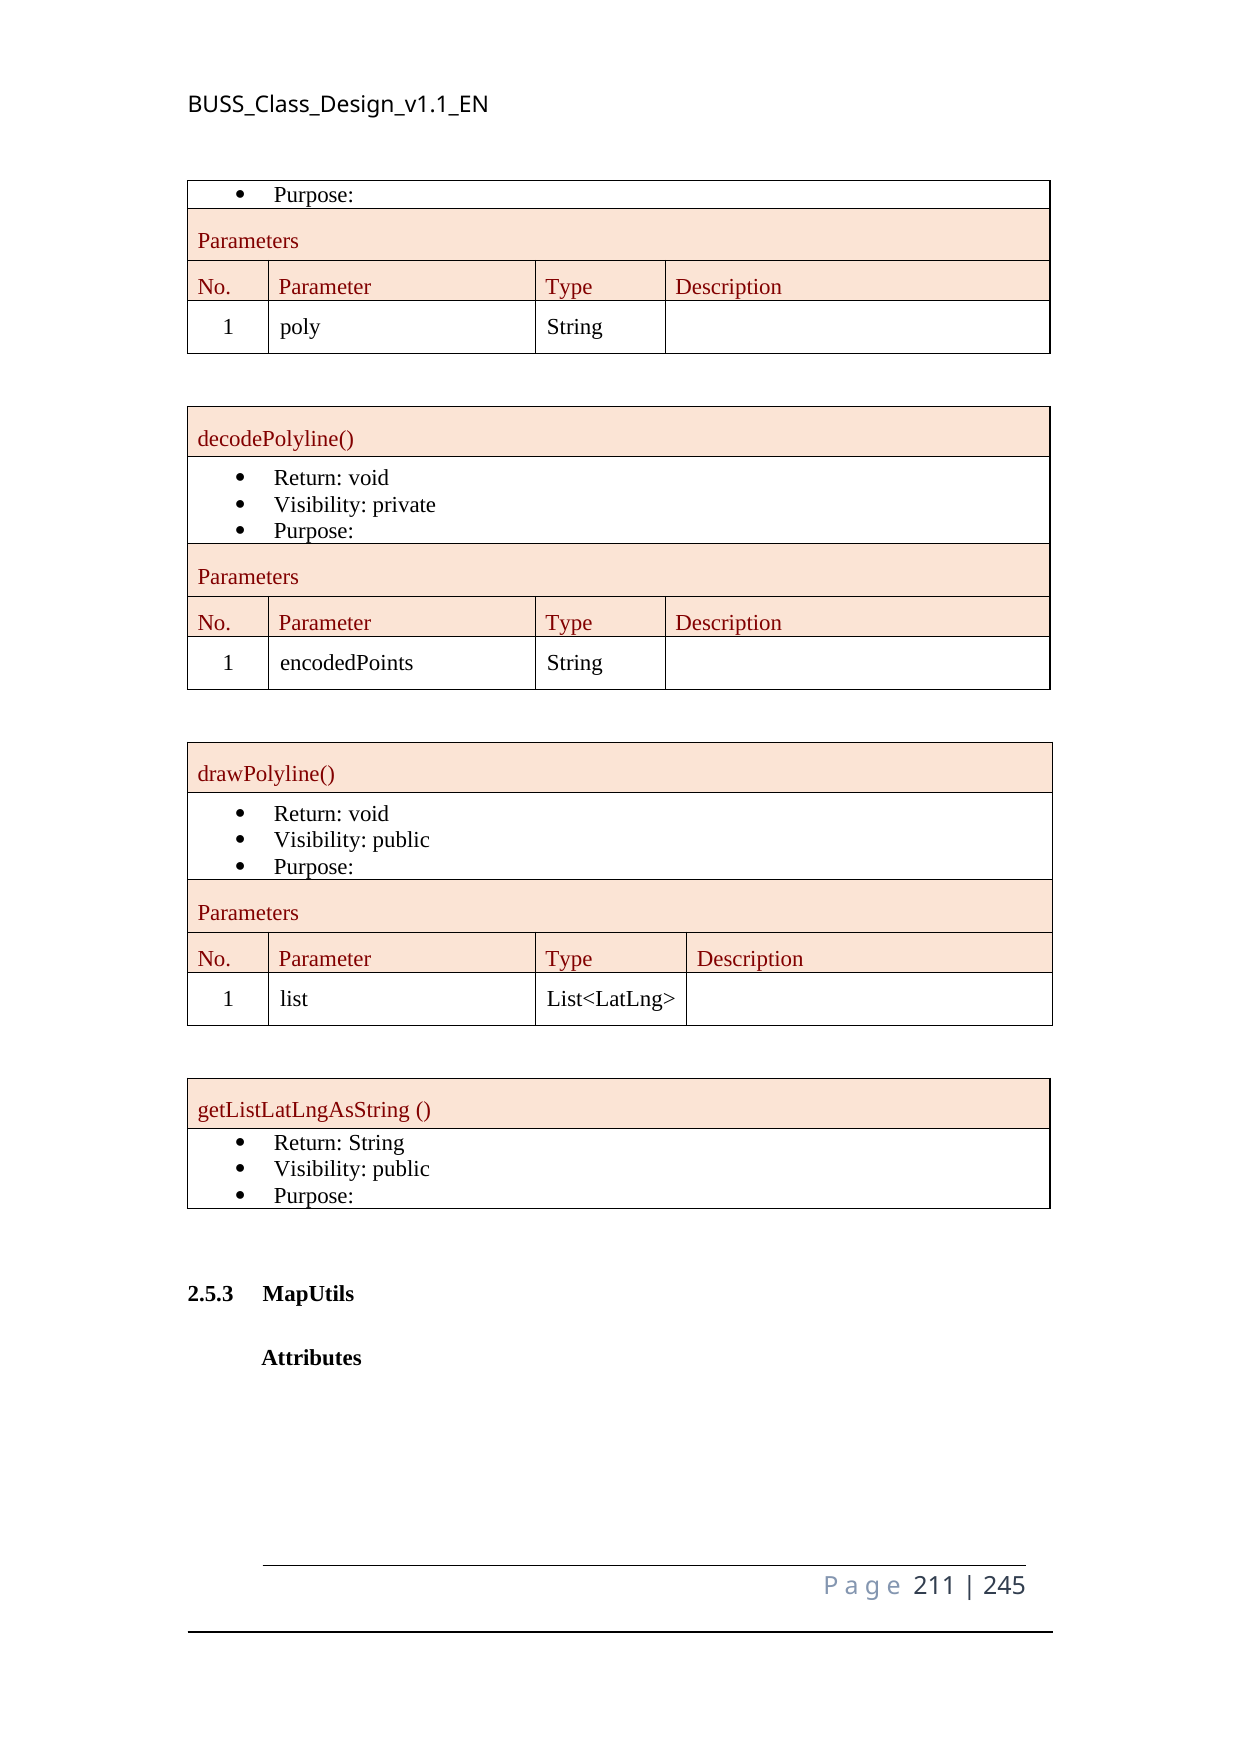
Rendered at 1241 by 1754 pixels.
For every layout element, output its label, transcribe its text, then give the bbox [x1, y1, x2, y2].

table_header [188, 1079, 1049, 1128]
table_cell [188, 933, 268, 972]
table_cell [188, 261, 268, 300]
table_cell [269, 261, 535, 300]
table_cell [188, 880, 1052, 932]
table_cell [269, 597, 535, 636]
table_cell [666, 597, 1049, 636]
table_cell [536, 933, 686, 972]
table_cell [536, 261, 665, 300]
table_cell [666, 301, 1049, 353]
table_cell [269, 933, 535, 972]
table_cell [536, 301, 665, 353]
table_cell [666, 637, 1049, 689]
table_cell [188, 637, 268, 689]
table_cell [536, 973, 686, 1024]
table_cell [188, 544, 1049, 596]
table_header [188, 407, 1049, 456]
subtitle Attributes [261, 1344, 1053, 1371]
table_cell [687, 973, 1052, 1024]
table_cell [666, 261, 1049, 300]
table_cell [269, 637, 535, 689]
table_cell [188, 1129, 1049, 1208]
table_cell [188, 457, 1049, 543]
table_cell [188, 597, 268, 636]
subtitle MapUtils [187, 1280, 1053, 1306]
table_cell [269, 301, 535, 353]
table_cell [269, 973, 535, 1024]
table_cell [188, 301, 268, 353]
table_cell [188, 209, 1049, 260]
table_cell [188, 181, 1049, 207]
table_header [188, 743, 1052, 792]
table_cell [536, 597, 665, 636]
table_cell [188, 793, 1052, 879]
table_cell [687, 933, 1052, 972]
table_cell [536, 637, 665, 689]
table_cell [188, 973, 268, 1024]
